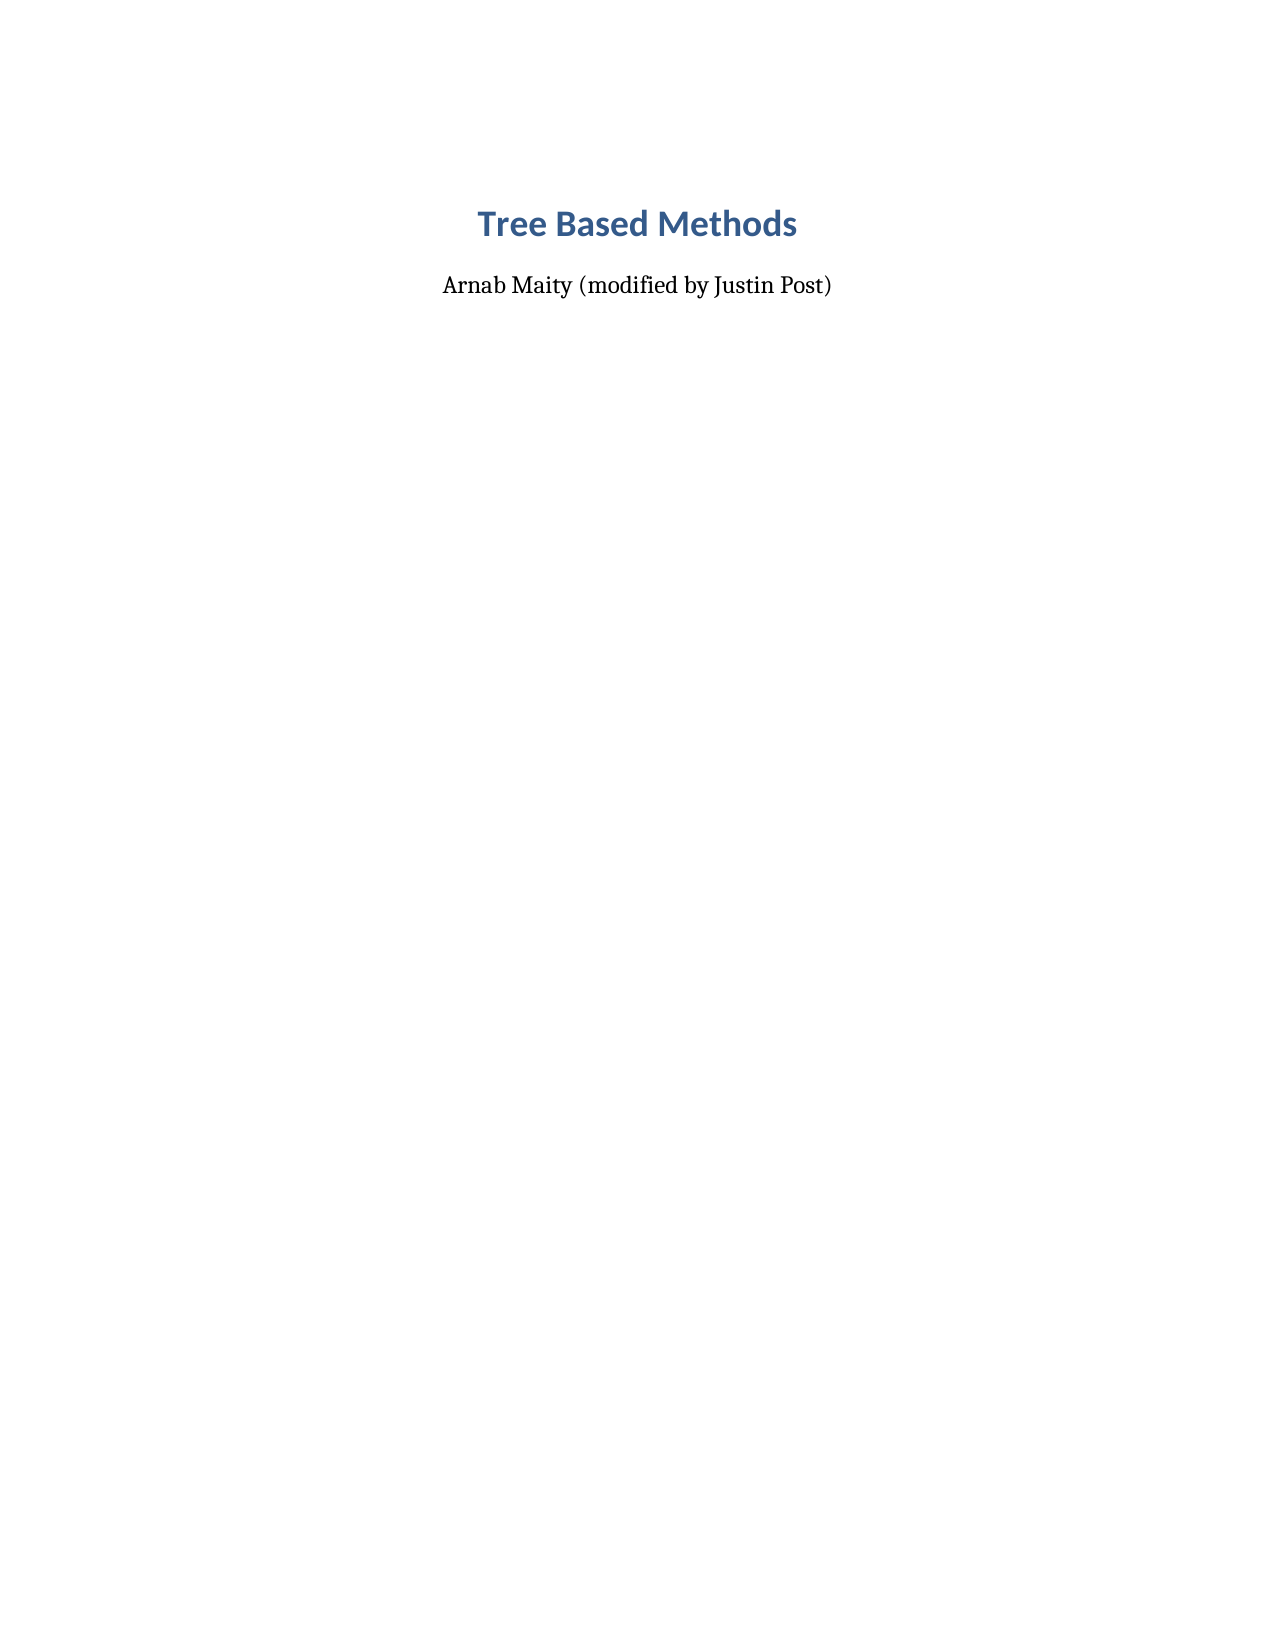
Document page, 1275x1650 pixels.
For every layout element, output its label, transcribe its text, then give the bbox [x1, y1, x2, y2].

title Tree Based Methods [150, 200, 1125, 246]
text Arnab Maity (modified by Justin Post) [150, 271, 1125, 299]
